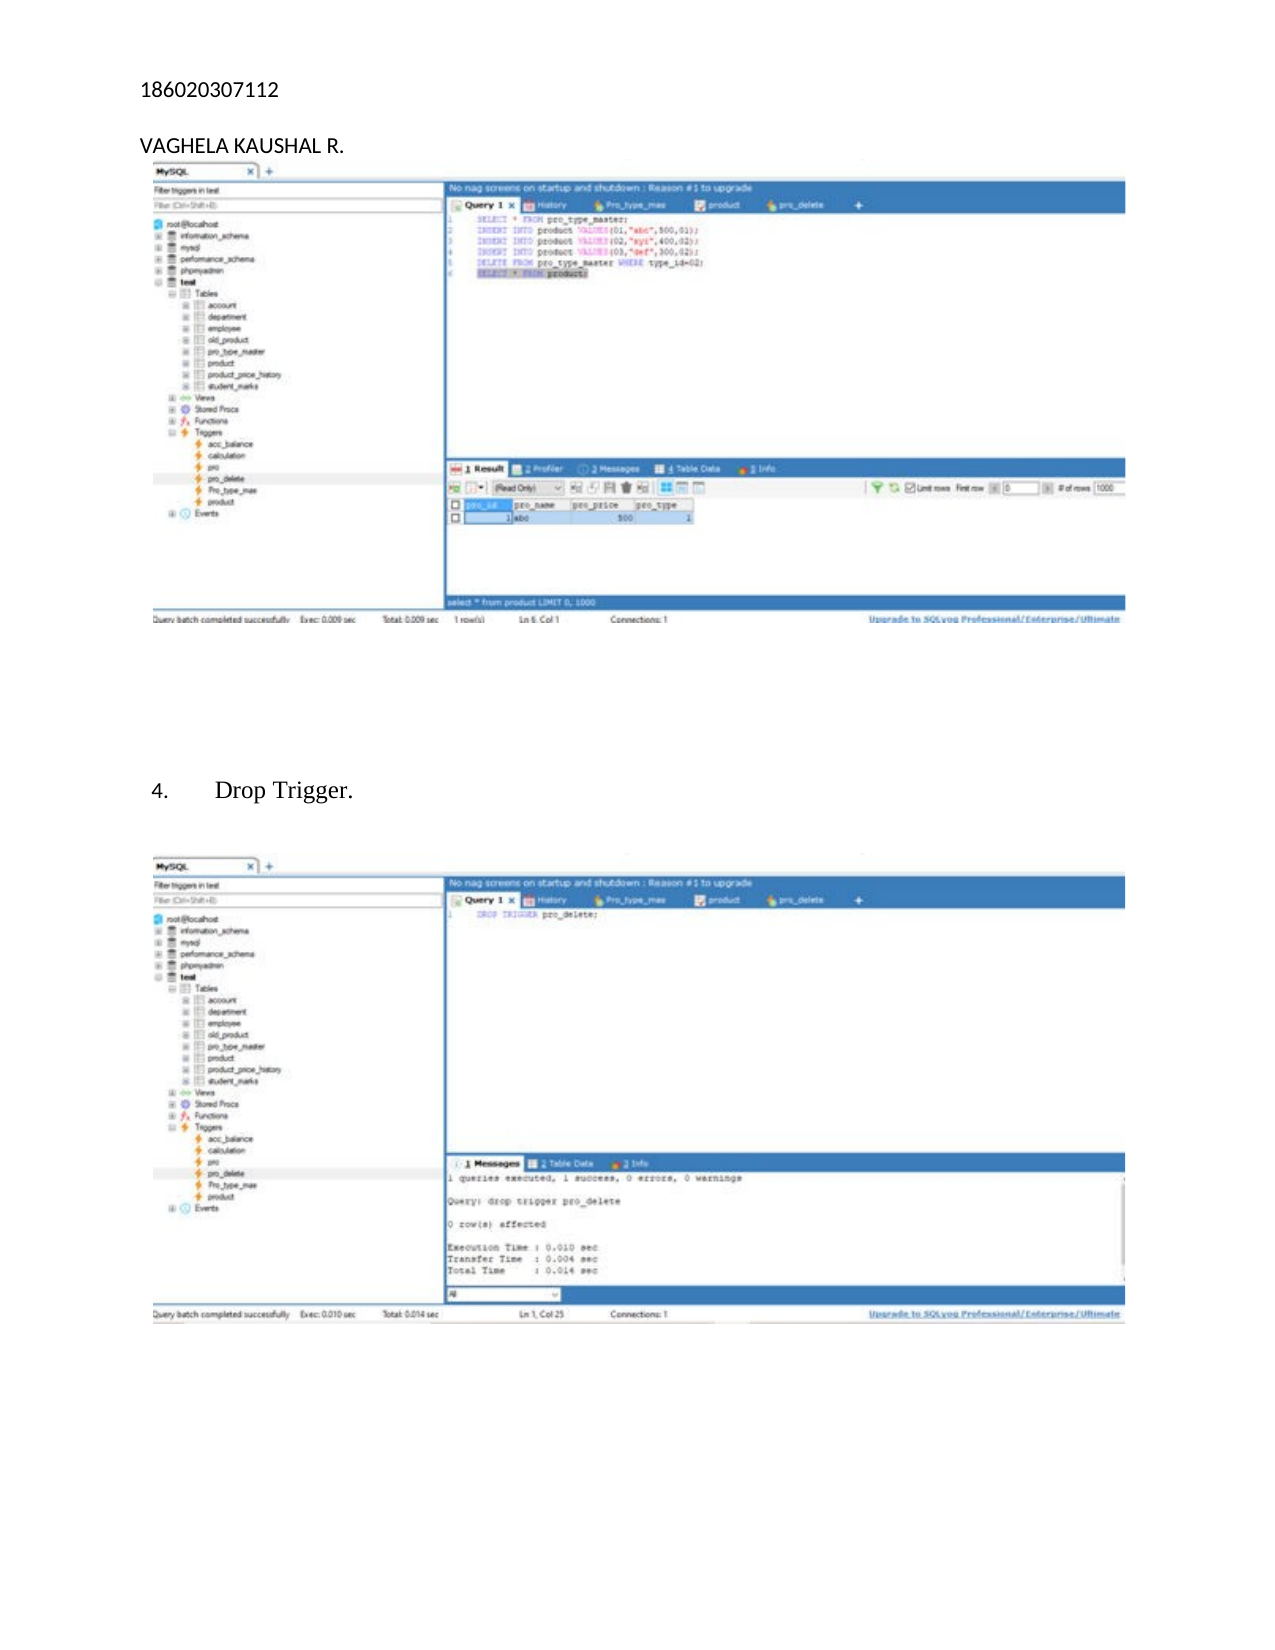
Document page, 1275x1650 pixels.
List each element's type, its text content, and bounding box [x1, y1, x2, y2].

picture [153, 159, 1126, 623]
list Drop Trigger. [151, 776, 1139, 804]
picture [153, 853, 1126, 1324]
